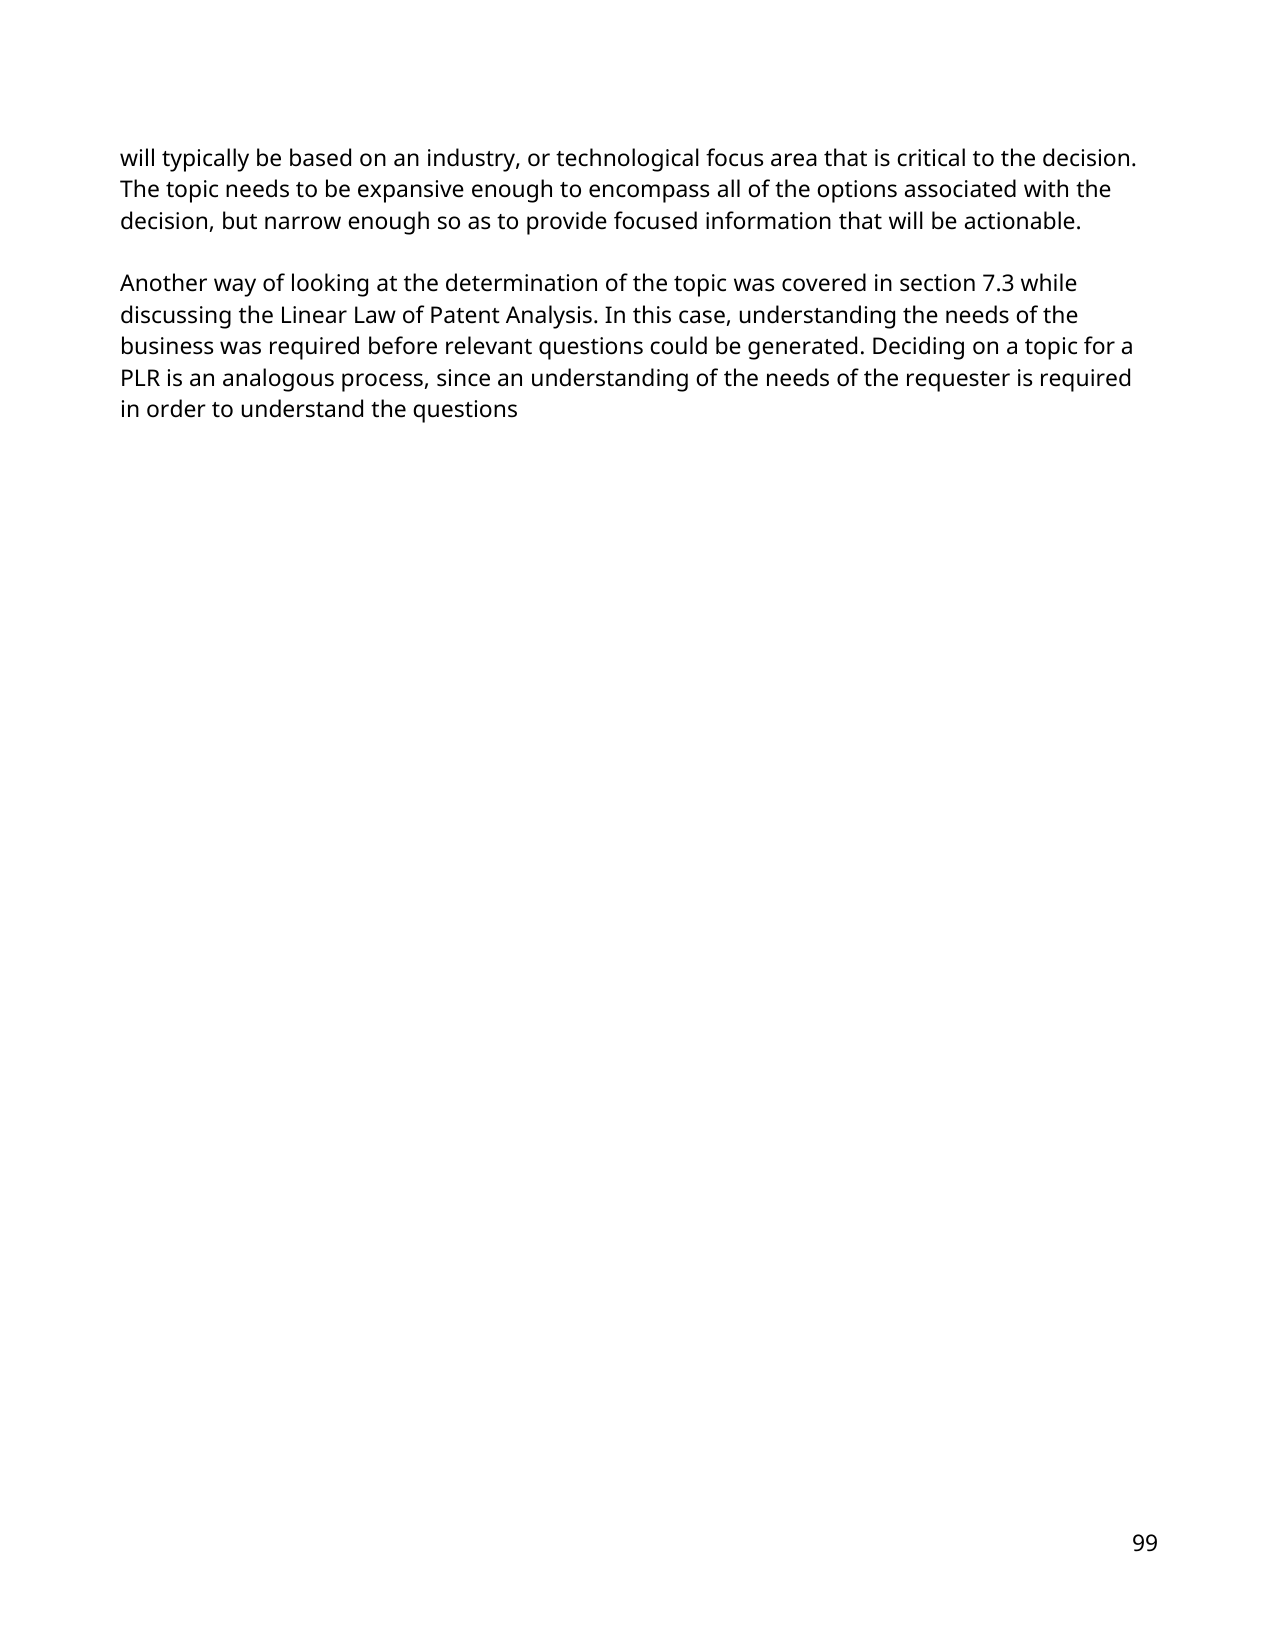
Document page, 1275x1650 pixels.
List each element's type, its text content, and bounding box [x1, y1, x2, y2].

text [120, 142, 1155, 236]
text Another way of looking at the determination of the topic was covered in section 7.3 while discussing the Linear Law of Patent Analysis. In this case, understanding the needs of the business was required before relevant questions could be generated. Deciding on a topic for a PLR is an analogous process, since an understanding of the needs of the requester is required in order to understand the questions [120, 267, 1152, 425]
